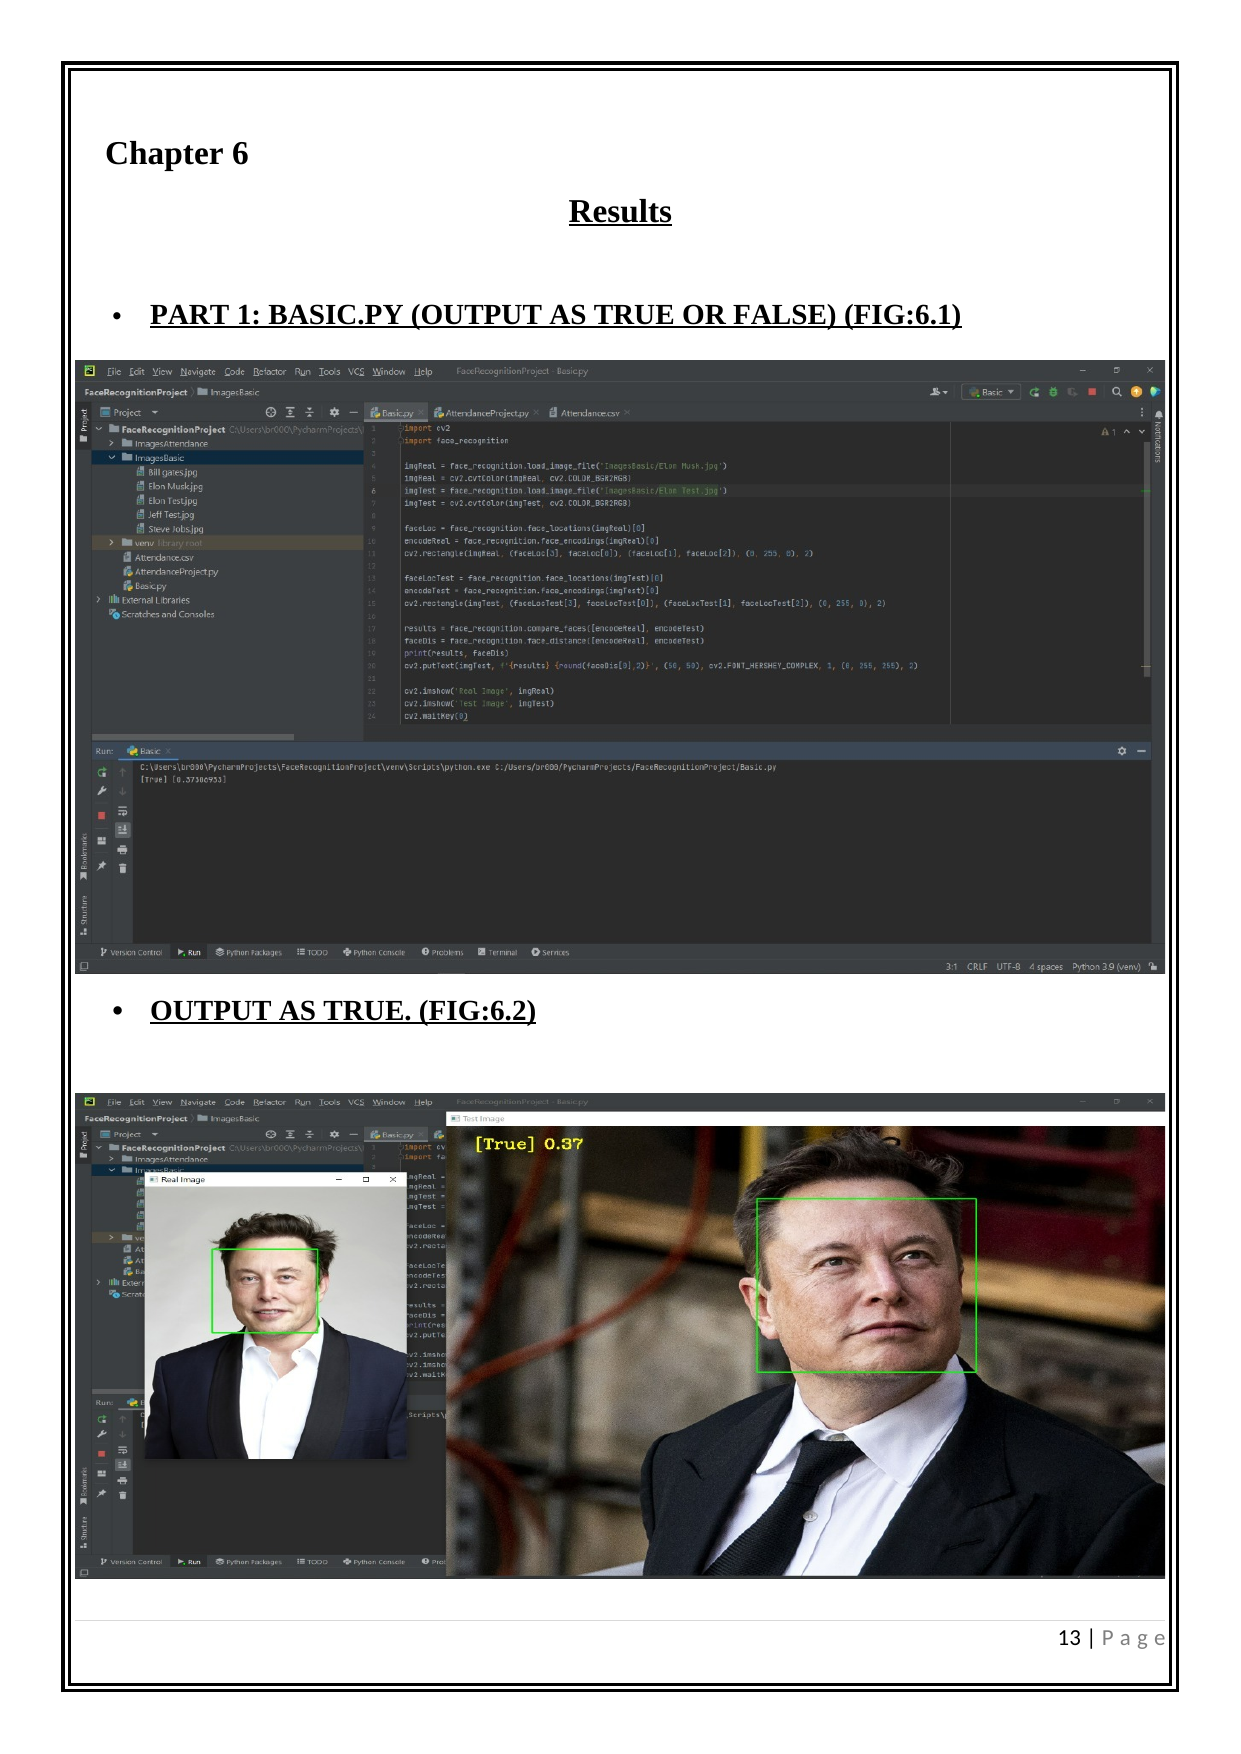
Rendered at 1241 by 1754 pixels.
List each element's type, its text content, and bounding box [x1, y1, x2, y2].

picture [75, 1093, 1166, 1579]
list OUTPUT AS TRUE. (FIG:6.2) [112, 993, 1165, 1026]
text Results [105, 191, 1135, 229]
picture [75, 360, 1166, 974]
list PART 1: BASIC.PY (OUTPUT AS TRUE OR FALSE) (FIG:6.1) [112, 297, 1165, 330]
text Chapter 6 [75, 133, 1165, 171]
